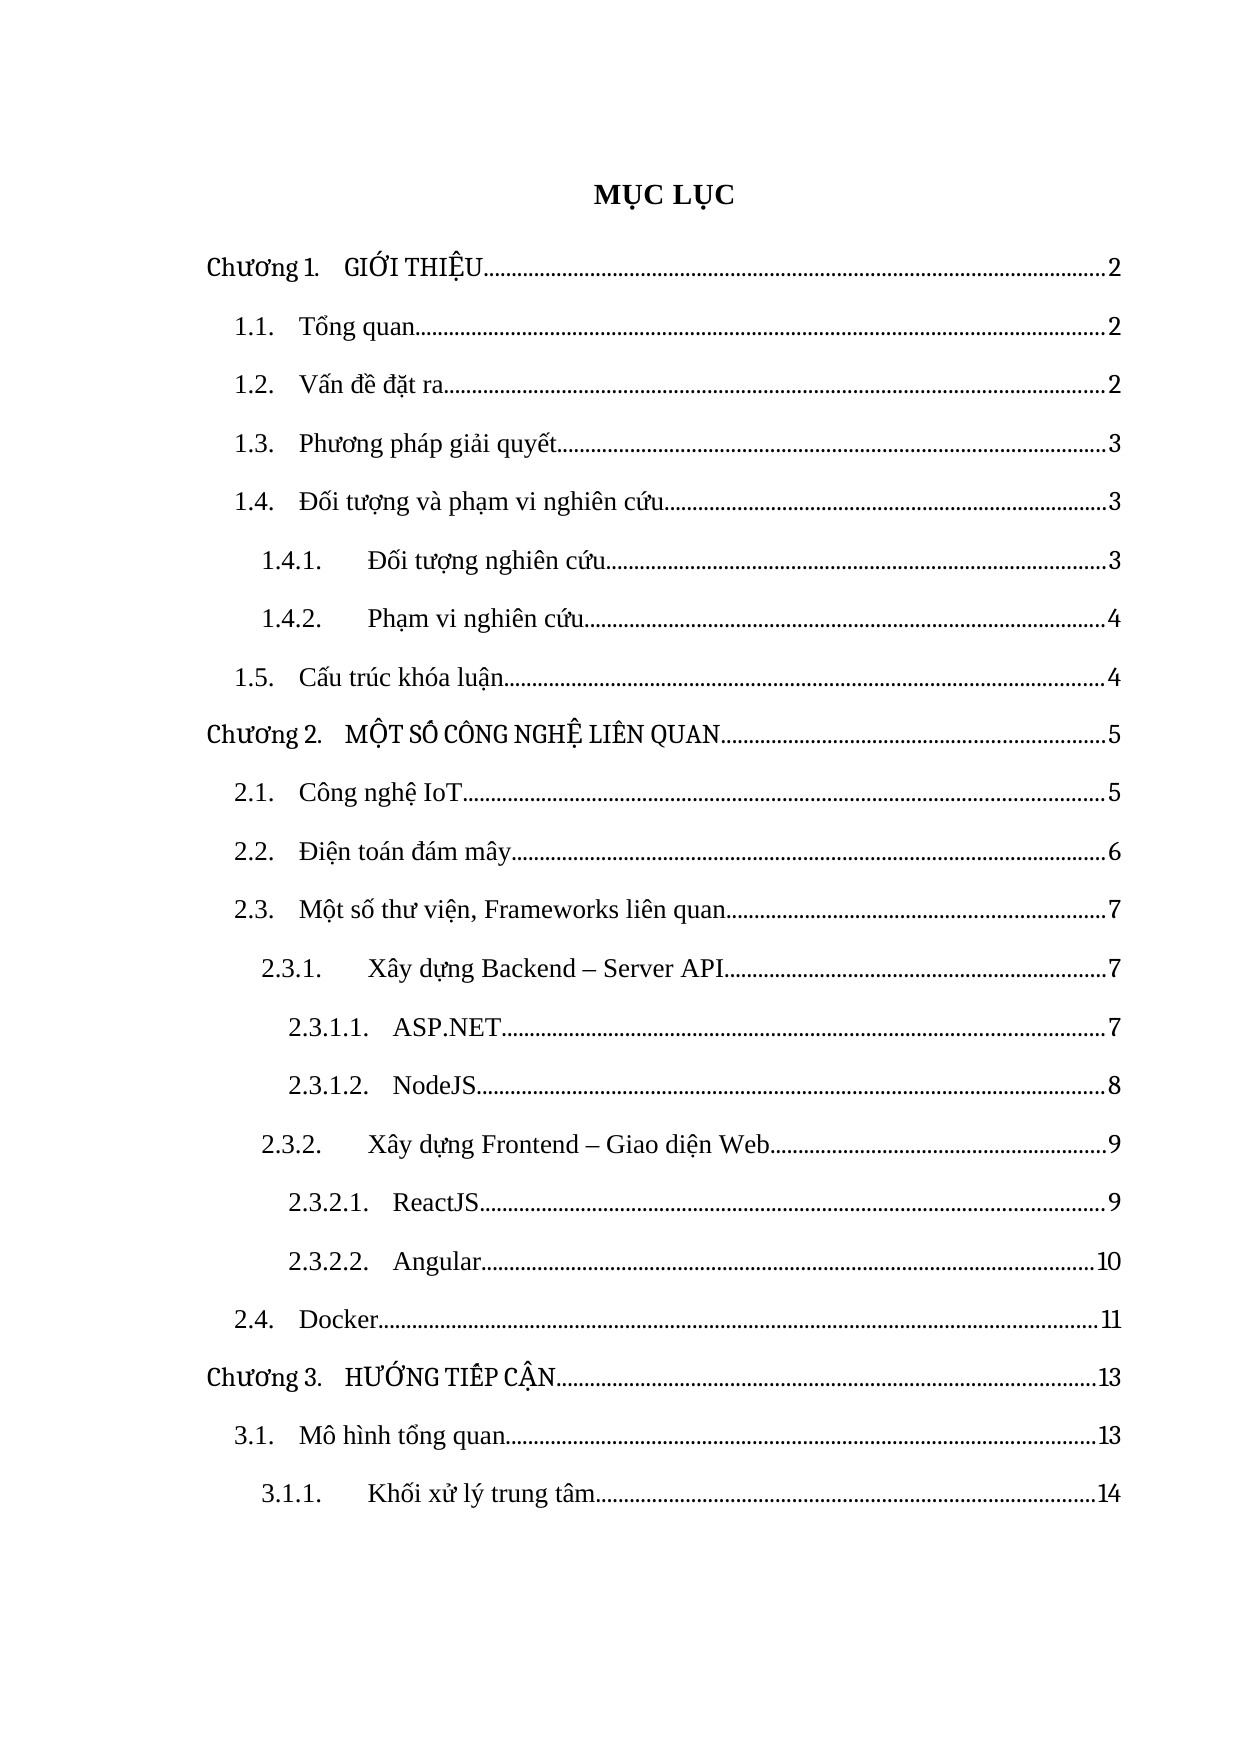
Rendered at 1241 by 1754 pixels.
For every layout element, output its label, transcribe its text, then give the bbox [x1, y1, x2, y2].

text 1.4.1. Đối tượng nghiên cứu 3 [261, 544, 1122, 576]
text 1.4.2. Phạm vi nghiên cứu 4 [261, 602, 1122, 634]
text Chương 1. GIỚI THIỆU 2 [207, 252, 1122, 284]
text 2.3. Một số thư viện, Frameworks liên quan 7 [234, 893, 1122, 926]
text 2.3.2.2. Angular 10 [288, 1245, 1122, 1277]
text Chương 2. MỘT SỐ CÔNG NGHỆ LIÊN QUAN 5 [207, 719, 1122, 751]
text 2.3.1.1. ASP.NET 7 [288, 1011, 1122, 1043]
text 1.2. Vấn đề đặt ra 2 [234, 368, 1122, 400]
text 3.1.1. Khối xử lý trung tâm 14 [261, 1477, 1122, 1509]
text 2.3.2. Xây dựng Frontend – Giao diện Web 9 [261, 1128, 1122, 1160]
text 3.1. Mô hình tổng quan 13 [234, 1419, 1122, 1451]
text Chương 3. HƯỚNG TIẾP CẬN 13 [207, 1362, 1122, 1393]
text 1.4. Đối tượng và phạm vi nghiên cứu 3 [234, 485, 1122, 517]
text 2.4. Docker 11 [234, 1303, 1122, 1335]
text 2.2. Điện toán đám mây 6 [234, 835, 1122, 867]
text 2.3.2.1. ReactJS 9 [288, 1186, 1122, 1218]
text 2.3.1. Xây dựng Backend – Server API 7 [261, 952, 1122, 984]
text 1.1. Tổng quan 2 [234, 309, 1122, 342]
title MỤC LỤC [207, 177, 1122, 211]
text 1.3. Phương pháp giải quyết 3 [234, 427, 1122, 459]
text 2.3.1.2. NodeJS 8 [288, 1069, 1122, 1101]
text 2.1. Công nghệ IoT 5 [234, 776, 1122, 808]
text 1.5. Cấu trúc khóa luận 4 [234, 661, 1122, 693]
